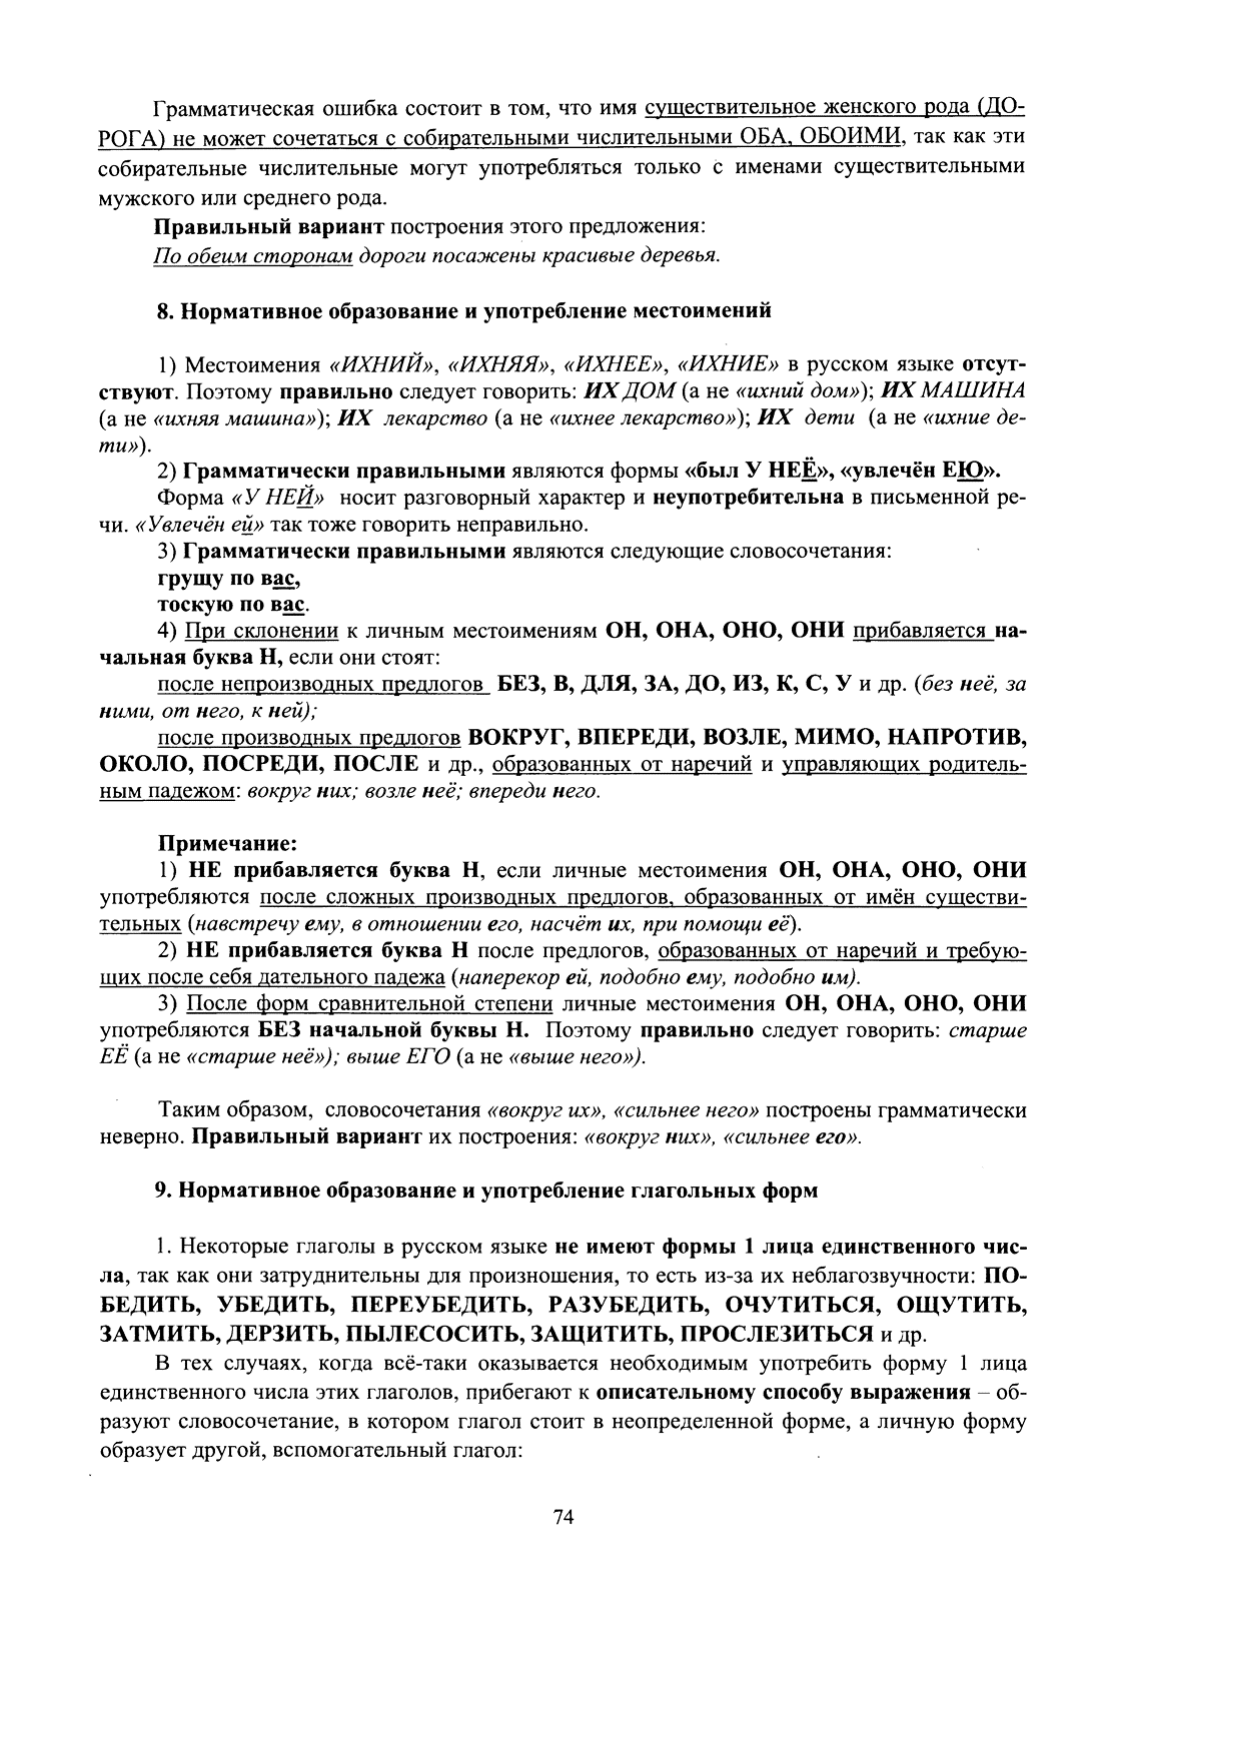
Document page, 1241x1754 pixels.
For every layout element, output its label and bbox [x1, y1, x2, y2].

picture [75, 75, 1049, 1545]
